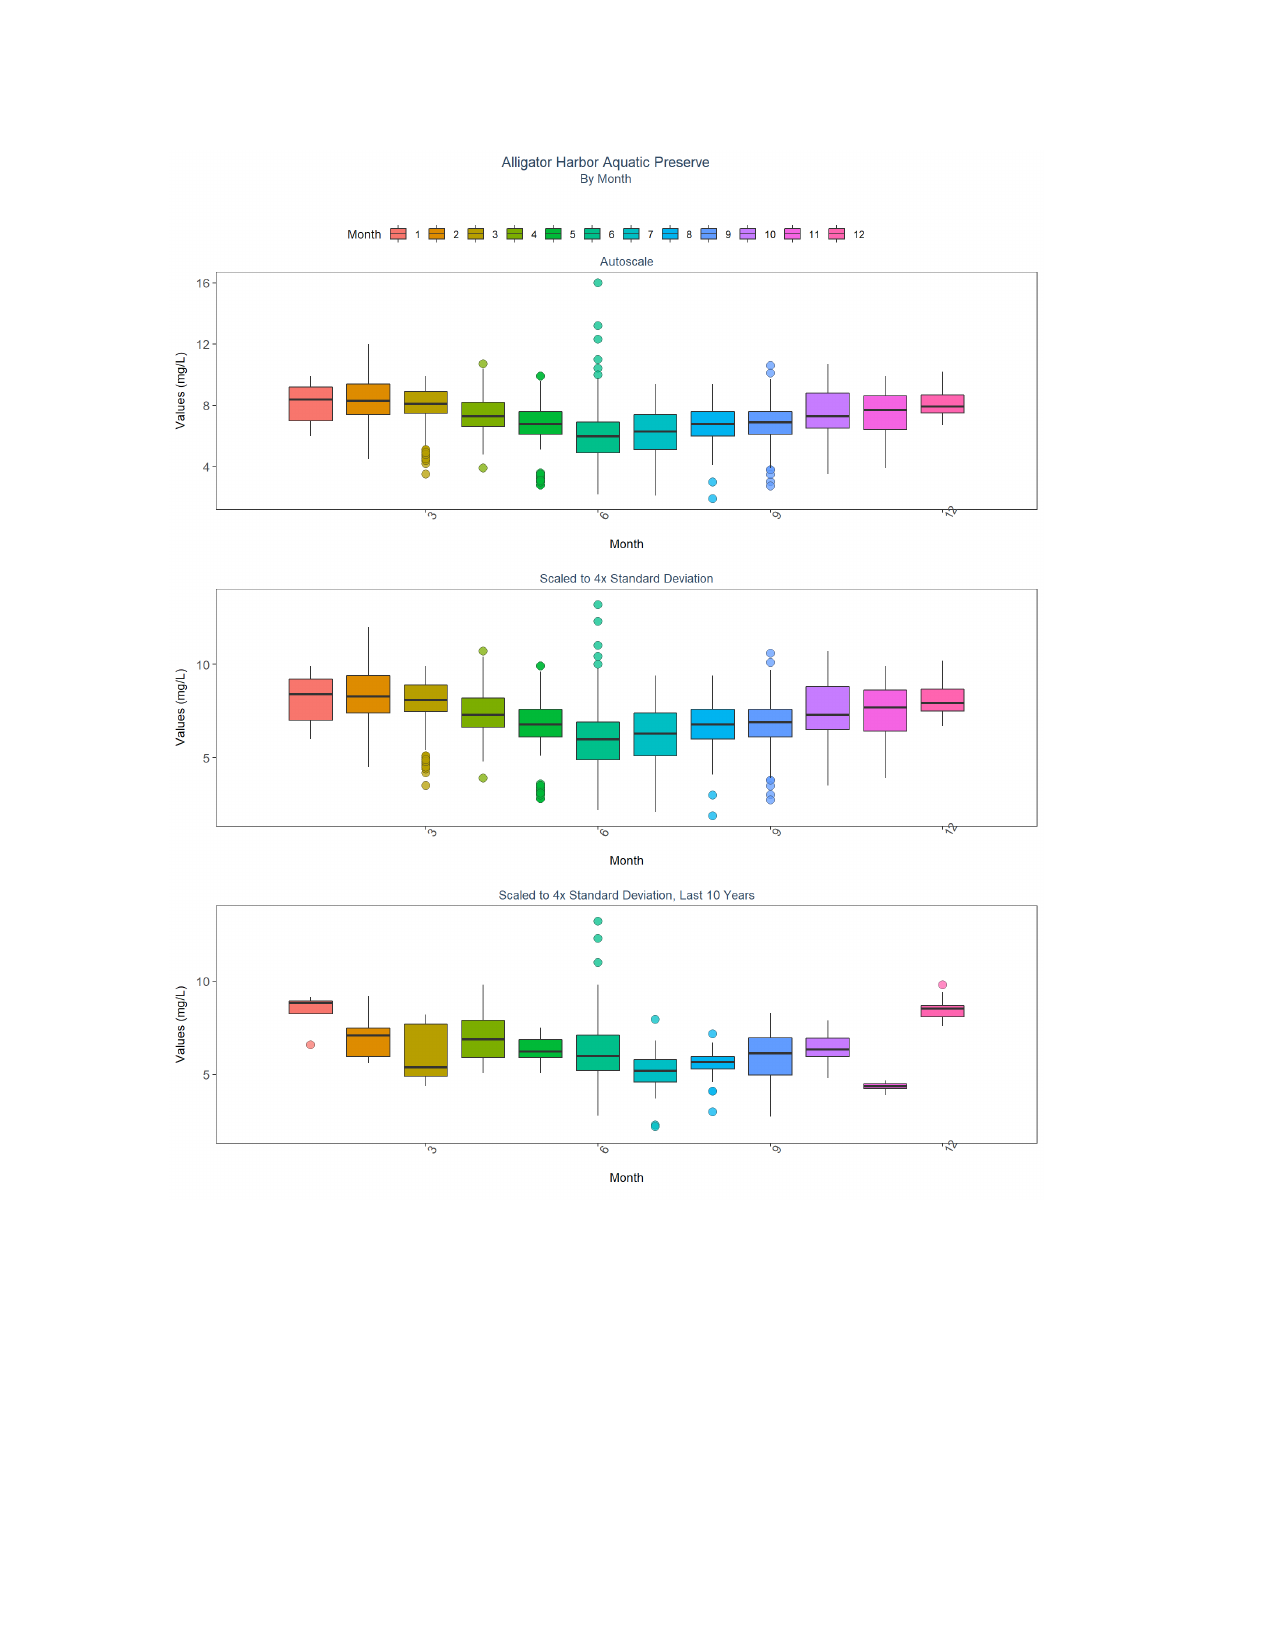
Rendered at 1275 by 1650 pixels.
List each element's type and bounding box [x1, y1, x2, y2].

picture [168, 150, 1044, 1200]
